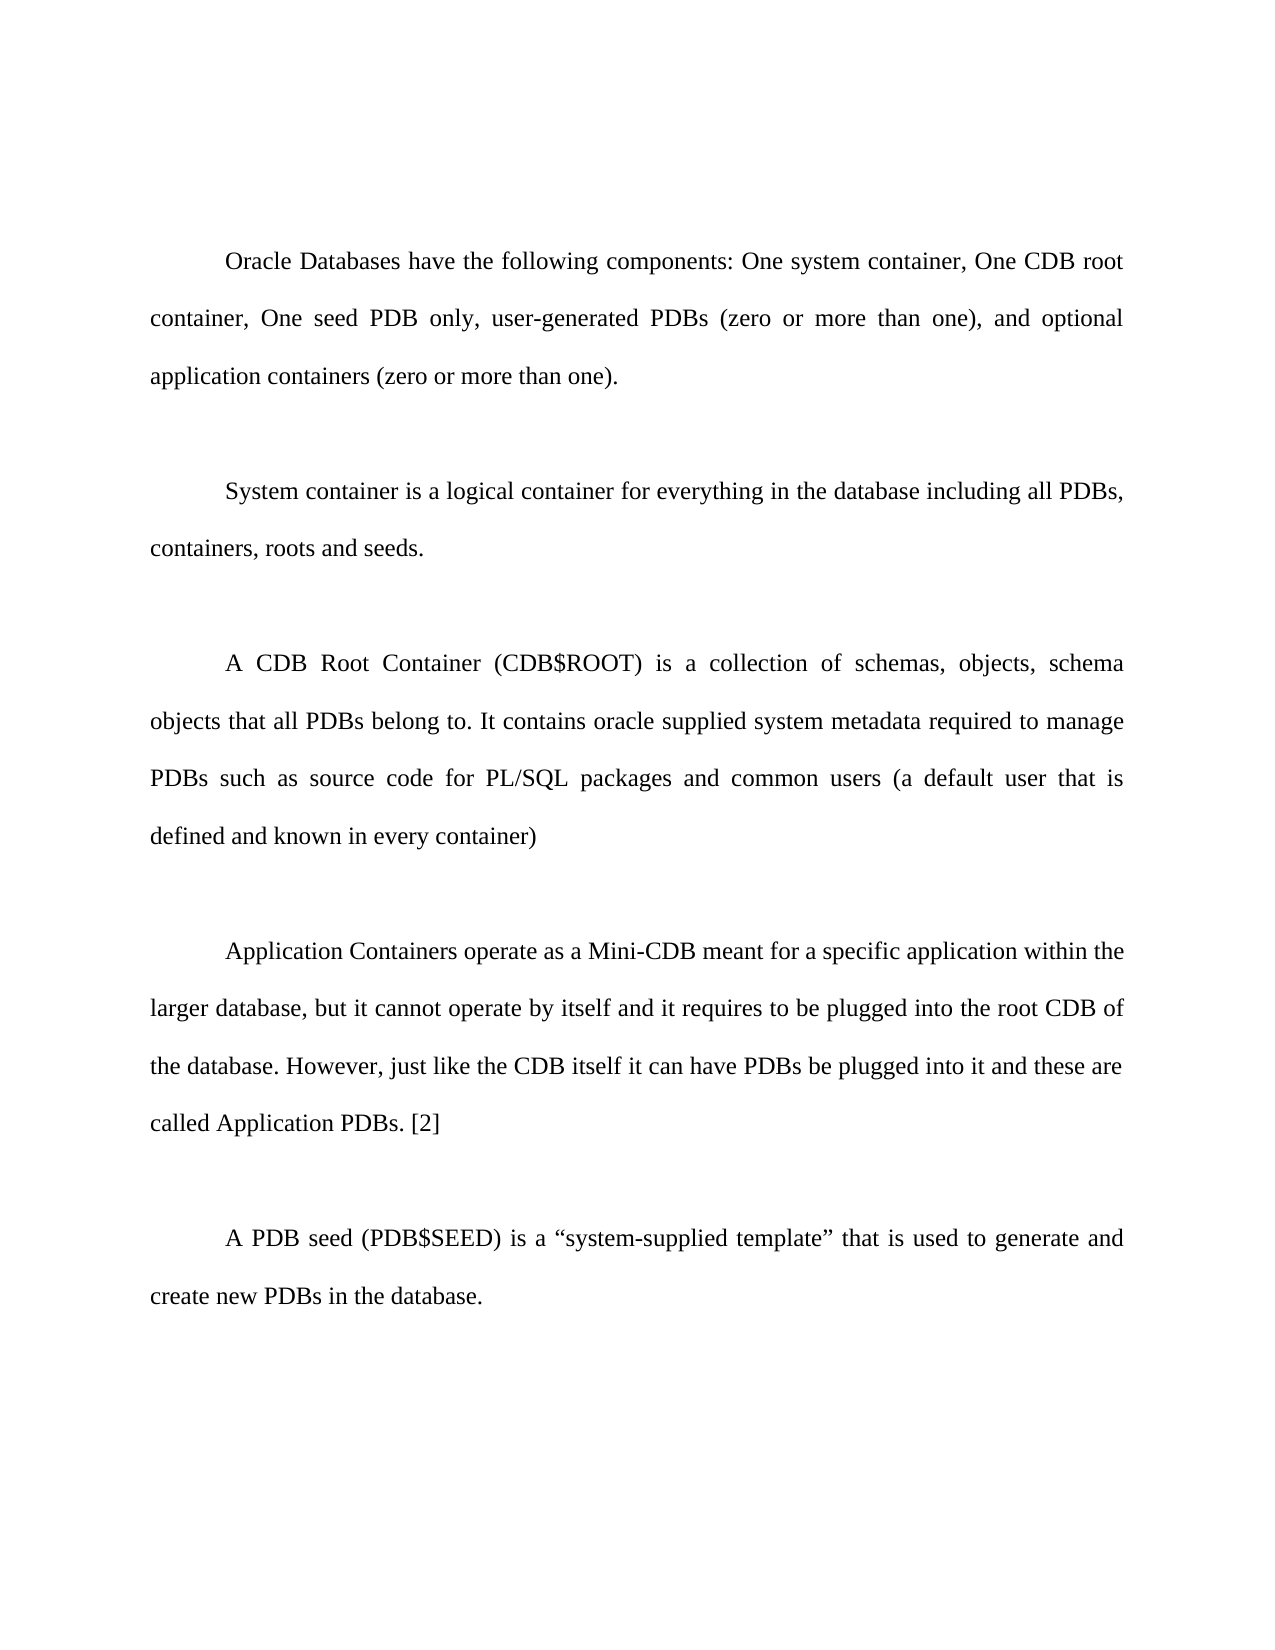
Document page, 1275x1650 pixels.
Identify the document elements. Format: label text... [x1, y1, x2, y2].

text A CDB Root Container (CDB$ROOT) is a collection of schemas, objects, schema objects that all PDBs belong to. It contains oracle supplied system metadata required to manage PDBs such as source code for PL/SQL packages and common users (a default user that is defined and known in every container) [150, 648, 1125, 849]
text System container is a logical container for everything in the database including all PDBs, containers, roots and seeds. [150, 476, 1125, 562]
text A PDB seed (PDB$SEED) is a “system-supplied template” that is used to generate and create new PDBs in the database. [150, 1223, 1125, 1309]
text Oracle Databases have the following components: One system container, One CDB root container, One seed PDB only, user-generated PDBs (zero or more than one), and optional application containers (zero or more than one). [150, 246, 1125, 389]
text Application Containers operate as a Mini-CDB meant for a specific application within the larger database, but it cannot operate by itself and it requires to be plugged into the root CDB of the database. However, just like the CDB itself it can have PDBs be plugged into it and these are called Application PDBs. [2] [150, 936, 1125, 1137]
